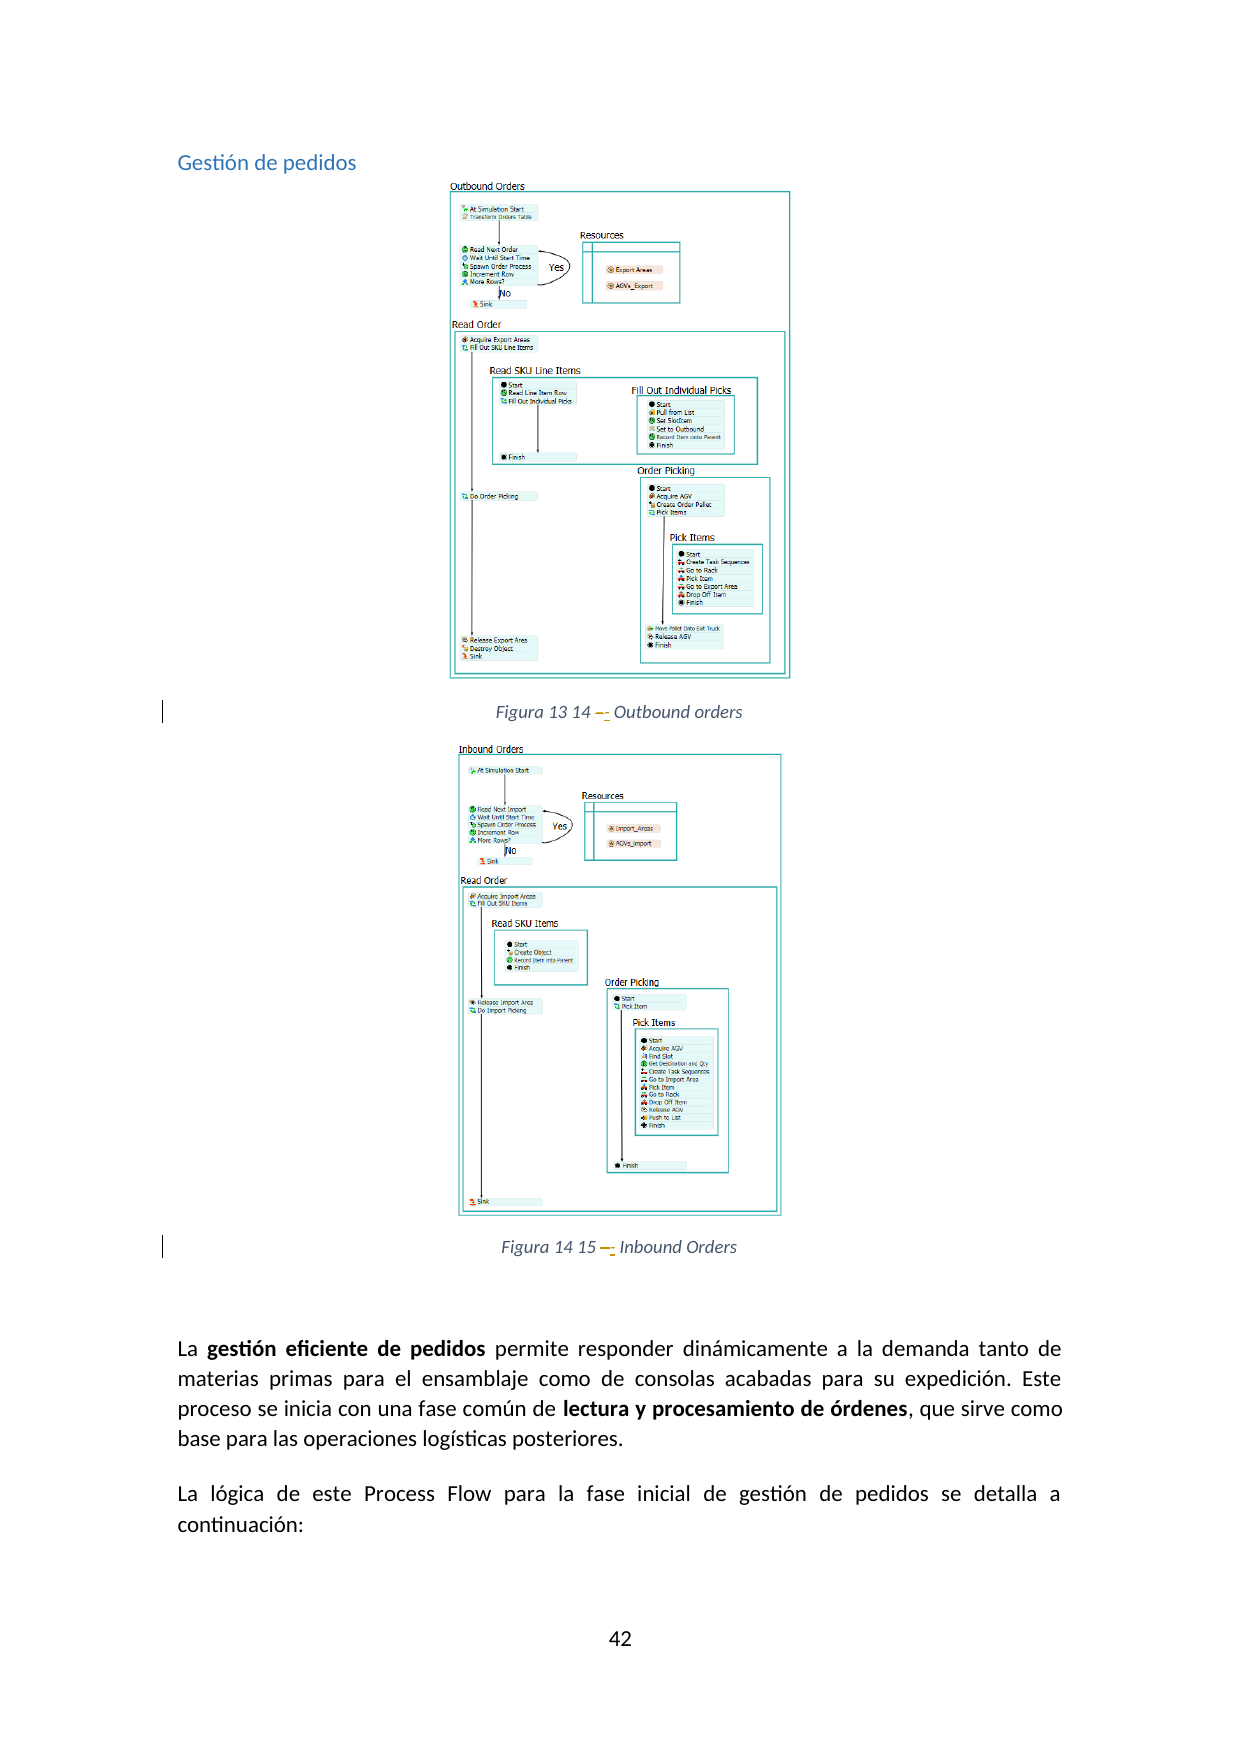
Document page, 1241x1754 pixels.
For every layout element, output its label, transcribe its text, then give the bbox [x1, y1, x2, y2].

text Figura 15 Inbound Orders [177, 1235, 1063, 1258]
subtitle Gestión de pedidos [177, 148, 1063, 176]
text Figura 14 Outbound orders [177, 700, 1063, 723]
text La gestión eficiente de pedidos permite responder dinámicamente a la demanda tanto de materias primas para el ensamblaje como de consolas acabadas para su expedición. Este proceso se inicia con una fase común de lectura y procesamiento de órdenes, que sirve como base para las operaciones logísticas posteriores. [177, 1334, 1063, 1452]
picture [446, 182, 794, 682]
picture [456, 743, 784, 1216]
text La lógica de este Process Flow para la fase inicial de gestión de pedidos se detalla a continuación: [177, 1479, 1063, 1538]
